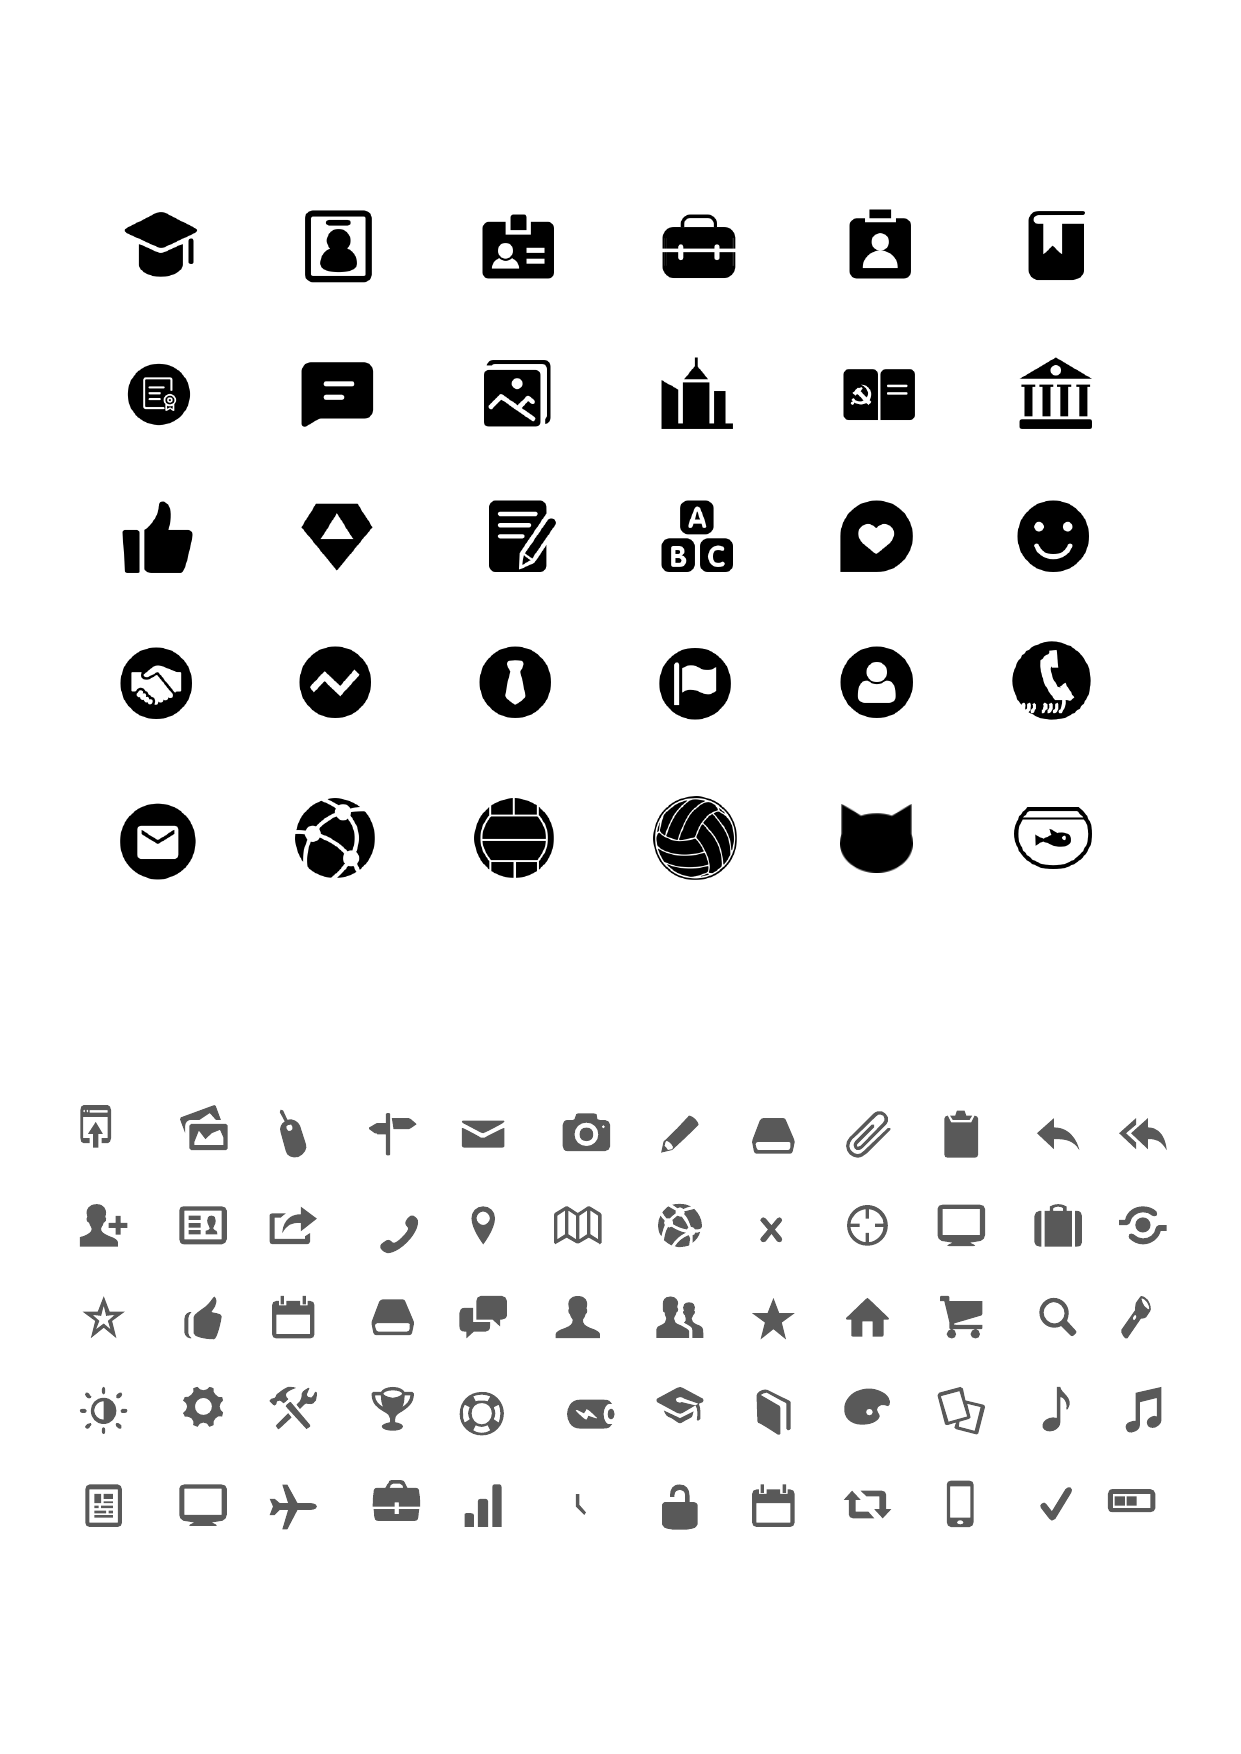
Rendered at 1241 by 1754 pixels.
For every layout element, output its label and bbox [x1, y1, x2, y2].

picture [1012, 495, 1094, 577]
picture [474, 641, 556, 723]
picture [839, 204, 921, 286]
picture [297, 205, 379, 287]
picture [294, 641, 376, 723]
picture [653, 796, 737, 880]
picture [656, 352, 738, 434]
picture [117, 353, 200, 435]
picture [477, 204, 559, 286]
picture [474, 798, 554, 878]
picture [115, 642, 197, 724]
picture [107, 789, 208, 890]
picture [119, 205, 201, 287]
picture [296, 353, 378, 435]
picture [835, 495, 918, 577]
picture [1012, 641, 1094, 723]
picture [840, 804, 913, 873]
picture [1014, 807, 1092, 869]
picture [476, 352, 558, 434]
picture [838, 352, 920, 434]
picture [1014, 352, 1097, 434]
picture [296, 496, 378, 578]
picture [1016, 204, 1098, 286]
picture [476, 495, 558, 577]
picture [117, 496, 200, 578]
picture [656, 495, 738, 577]
picture [295, 798, 375, 878]
picture [835, 641, 918, 723]
picture [654, 641, 736, 723]
picture [657, 204, 740, 286]
